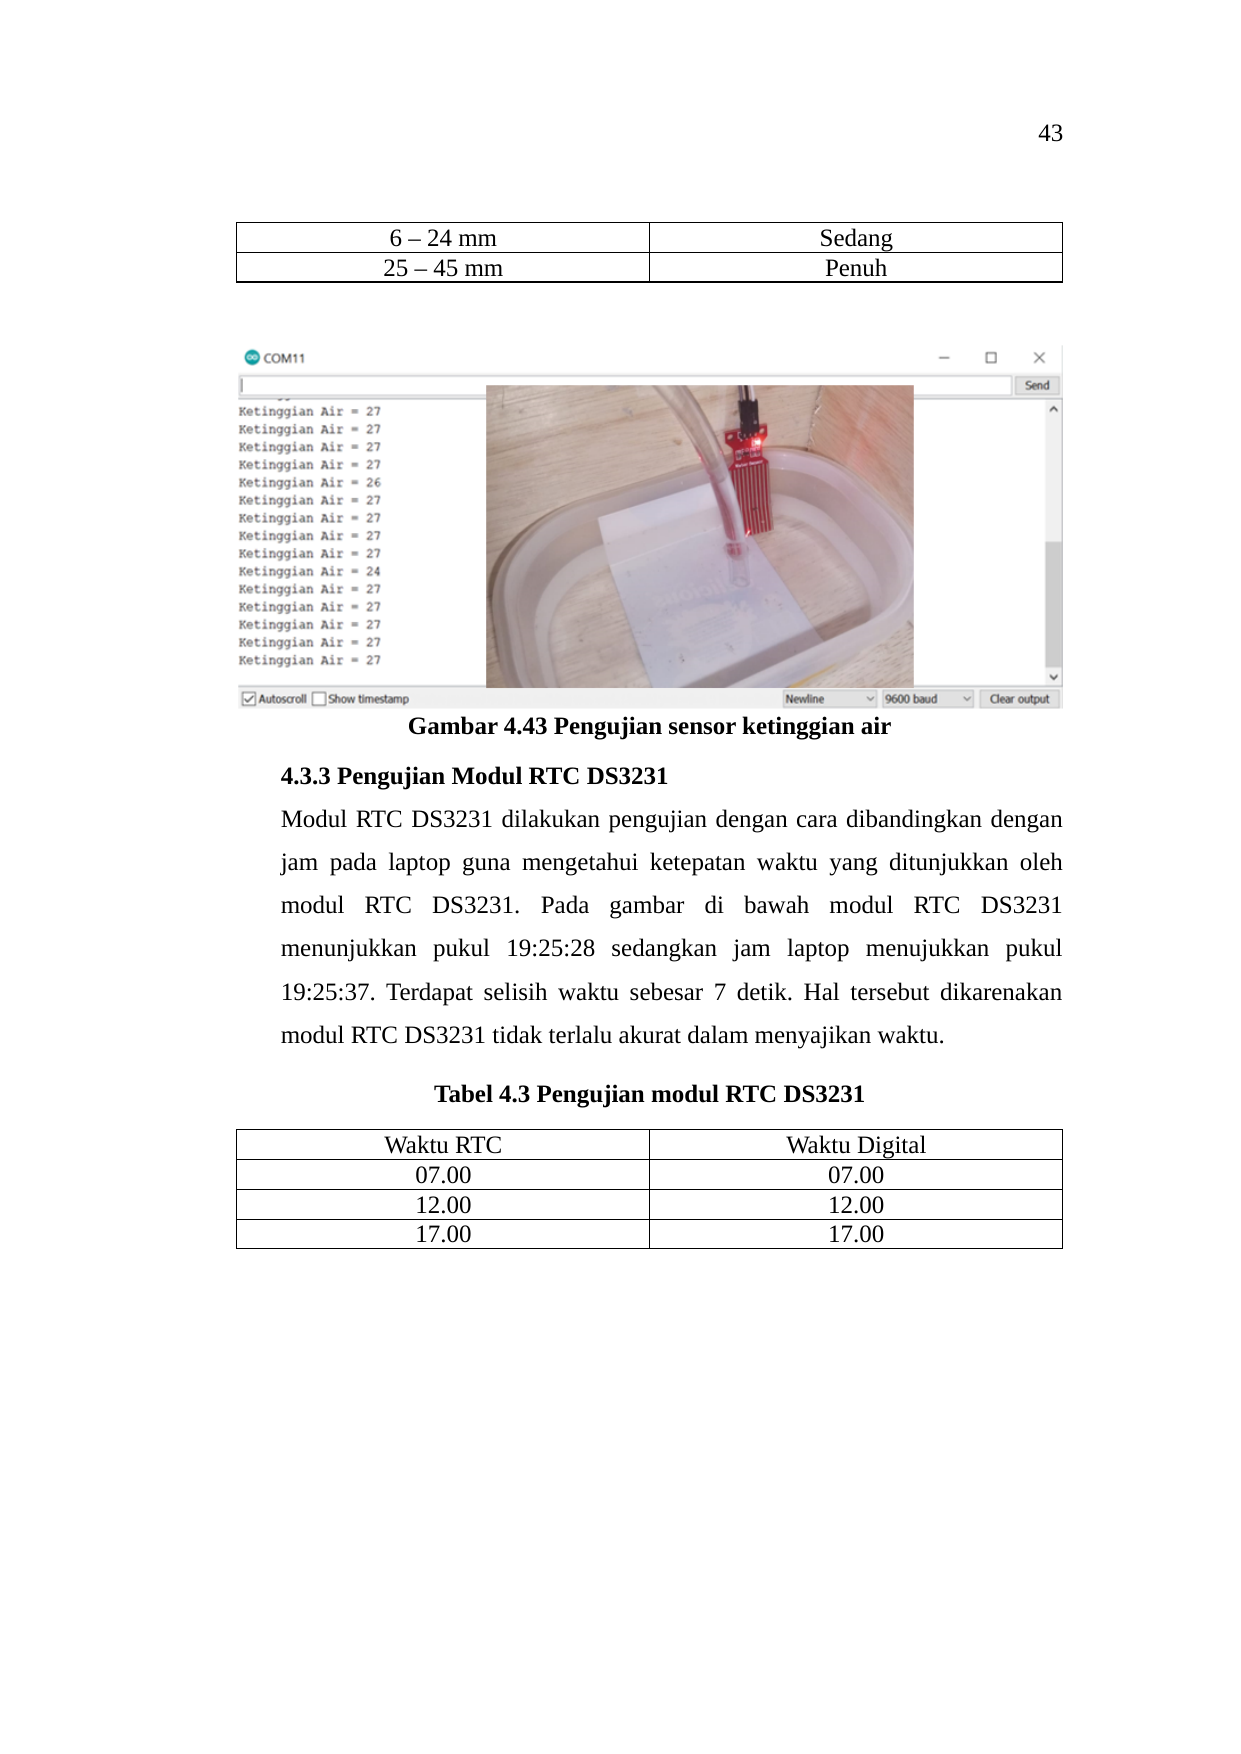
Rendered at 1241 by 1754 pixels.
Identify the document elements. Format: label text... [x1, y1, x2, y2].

picture [236, 342, 1063, 712]
table_header Waktu Digital [650, 1130, 1062, 1159]
subtitle Pengujian Modul RTC DS3231 [281, 761, 1063, 790]
table_cell 12.00 [237, 1190, 649, 1218]
table_cell Sedang [650, 223, 1062, 252]
table_cell 12.00 [650, 1190, 1062, 1218]
table_cell 25 – 45 mm [237, 253, 649, 281]
table_cell 6 – 24 mm [237, 223, 649, 252]
table_cell 17.00 [237, 1220, 649, 1248]
table_cell 07.00 [650, 1160, 1062, 1189]
text Tabel 4.3 Pengujian modul RTC DS3231 [236, 1079, 1063, 1108]
table_cell Penuh [650, 253, 1062, 281]
table_cell 07.00 [237, 1160, 649, 1189]
table_header Waktu RTC [237, 1130, 649, 1159]
text Modul RTC DS3231 dilakukan pengujian dengan cara dibandingkan dengan jam pada laptop guna mengetahui ketepatan waktu yang ditunjukkan oleh modul RTC DS3231. Pada gambar di bawah modul RTC DS3231 menunjukkan pukul 19:25:28 sedangkan jam laptop menujukkan pukul 19:25:37. Terdapat selisih waktu sebesar 7 detik. Hal tersebut dikarenakan modul RTC DS3231 tidak terlalu akurat dalam menyajikan waktu. [281, 804, 1063, 1048]
table_cell 17.00 [650, 1220, 1062, 1248]
